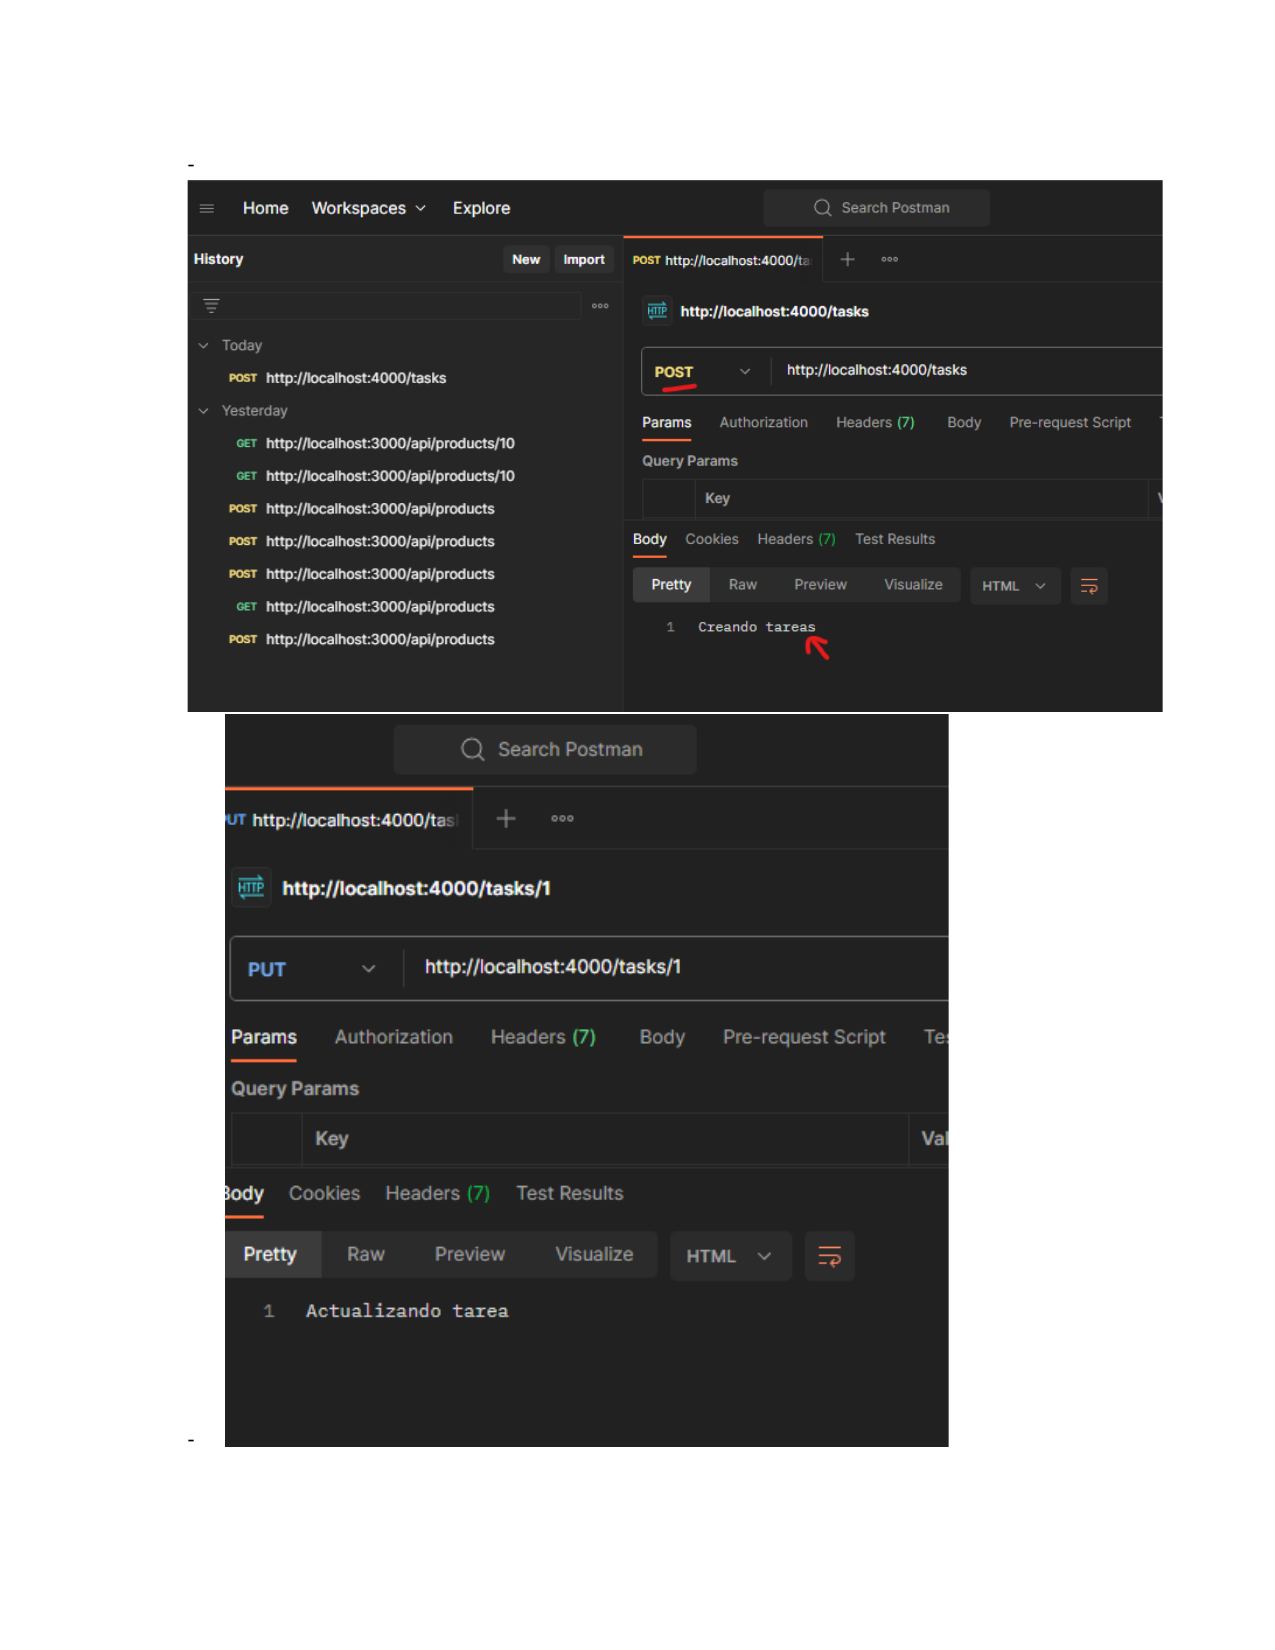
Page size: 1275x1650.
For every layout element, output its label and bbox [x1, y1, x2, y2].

picture [225, 714, 949, 1447]
picture [187, 180, 1163, 712]
